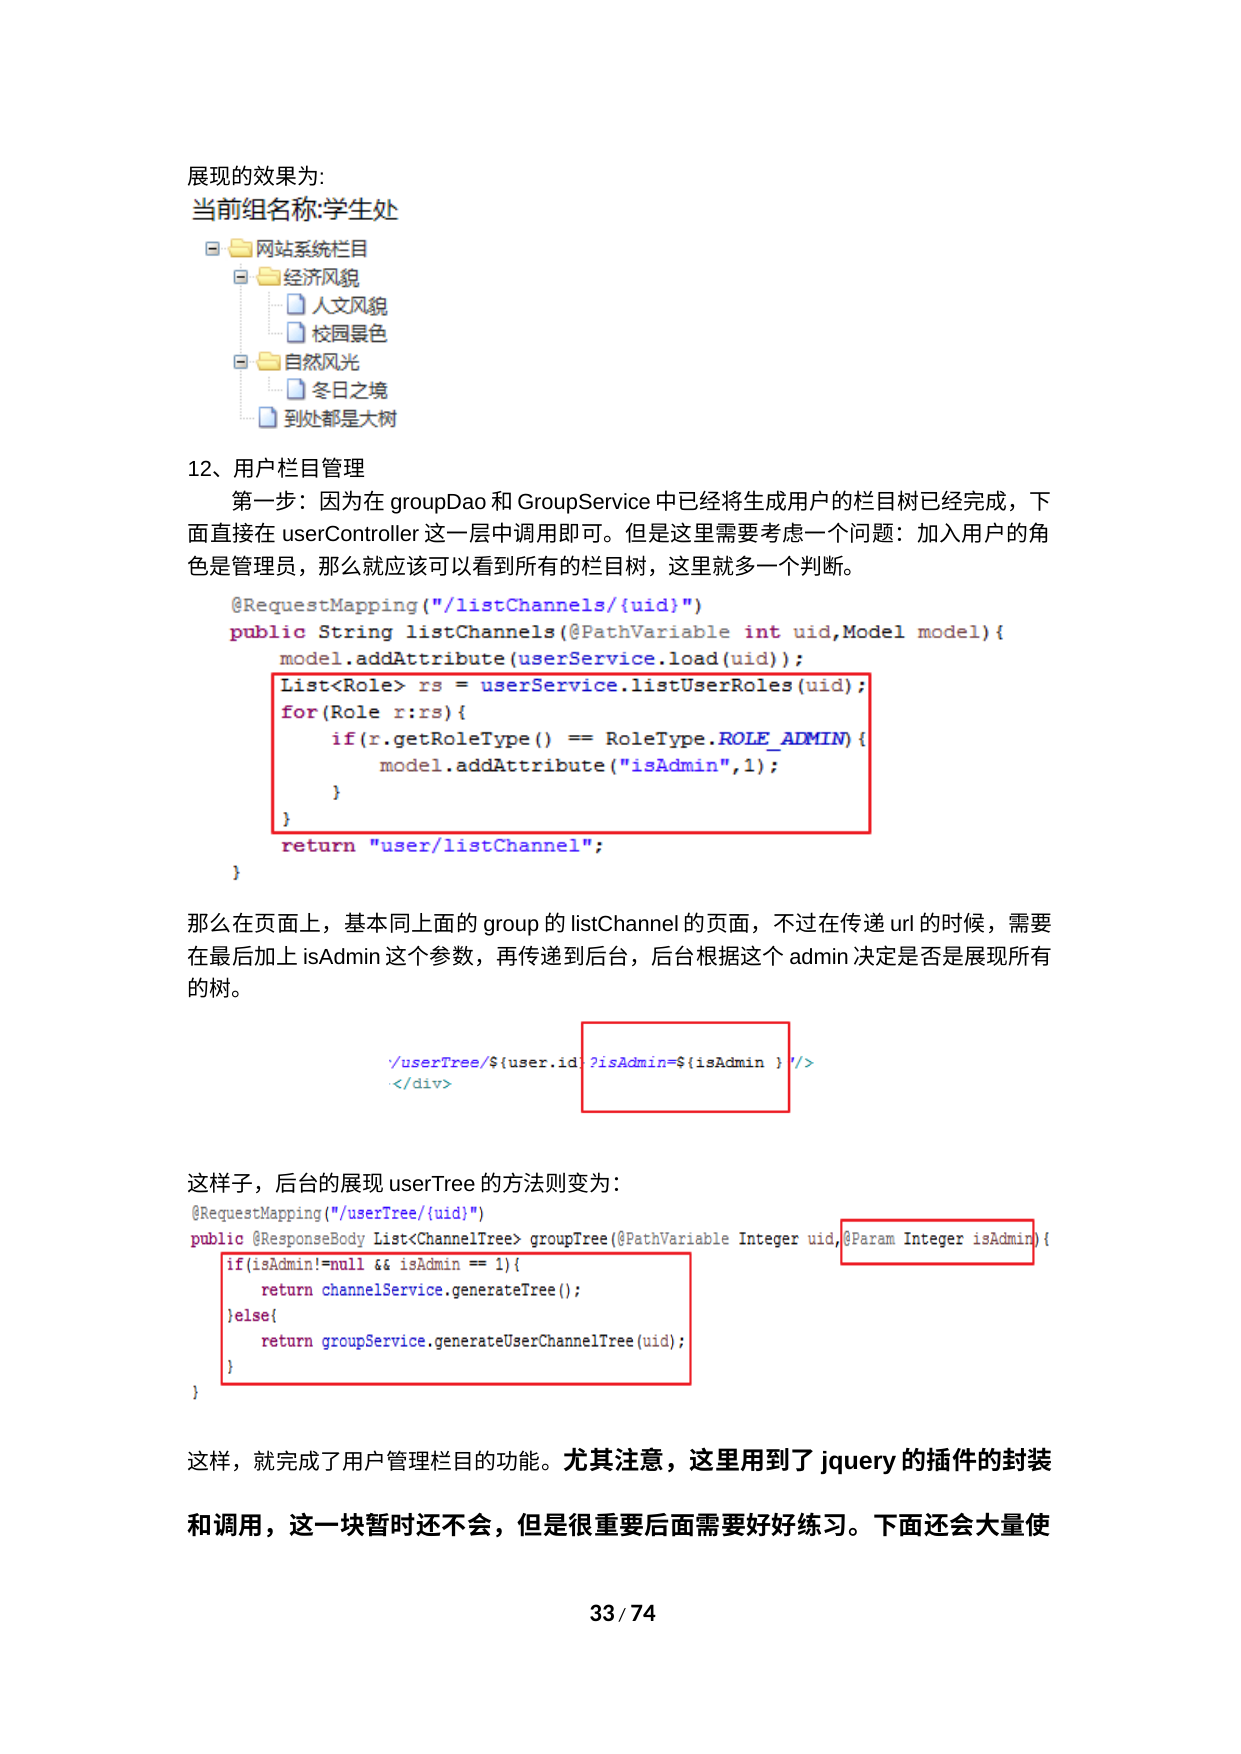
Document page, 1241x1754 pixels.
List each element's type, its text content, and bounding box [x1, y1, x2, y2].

picture [226, 581, 1014, 899]
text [187, 1426, 1053, 1556]
text 第一步：因为在groupDao和GroupService中已经将生成用户的栏目树已经完成，下面直接在userController这一层中调用即可。但是这里需要考虑一个问题：加入用户的角色是管理员，那么就应该可以看到所有的栏目树，这里就多一个判断。 [187, 483, 1053, 581]
text 展现的效果为: [187, 158, 1053, 191]
text 12、用户栏目管理 [187, 451, 1053, 483]
picture [187, 1198, 1053, 1419]
text 这样子，后台的展现userTree的方法则变为： [187, 1166, 1053, 1198]
text 那么在页面上，基本同上面的group的listChannel的页面，不过在传递url的时候，需要在最后加上isAdmin这个参数，再传递到后台，后台根据这个admin决定是否是展现所有的树。 [187, 906, 1053, 1003]
picture [187, 191, 430, 440]
picture [389, 1003, 852, 1149]
